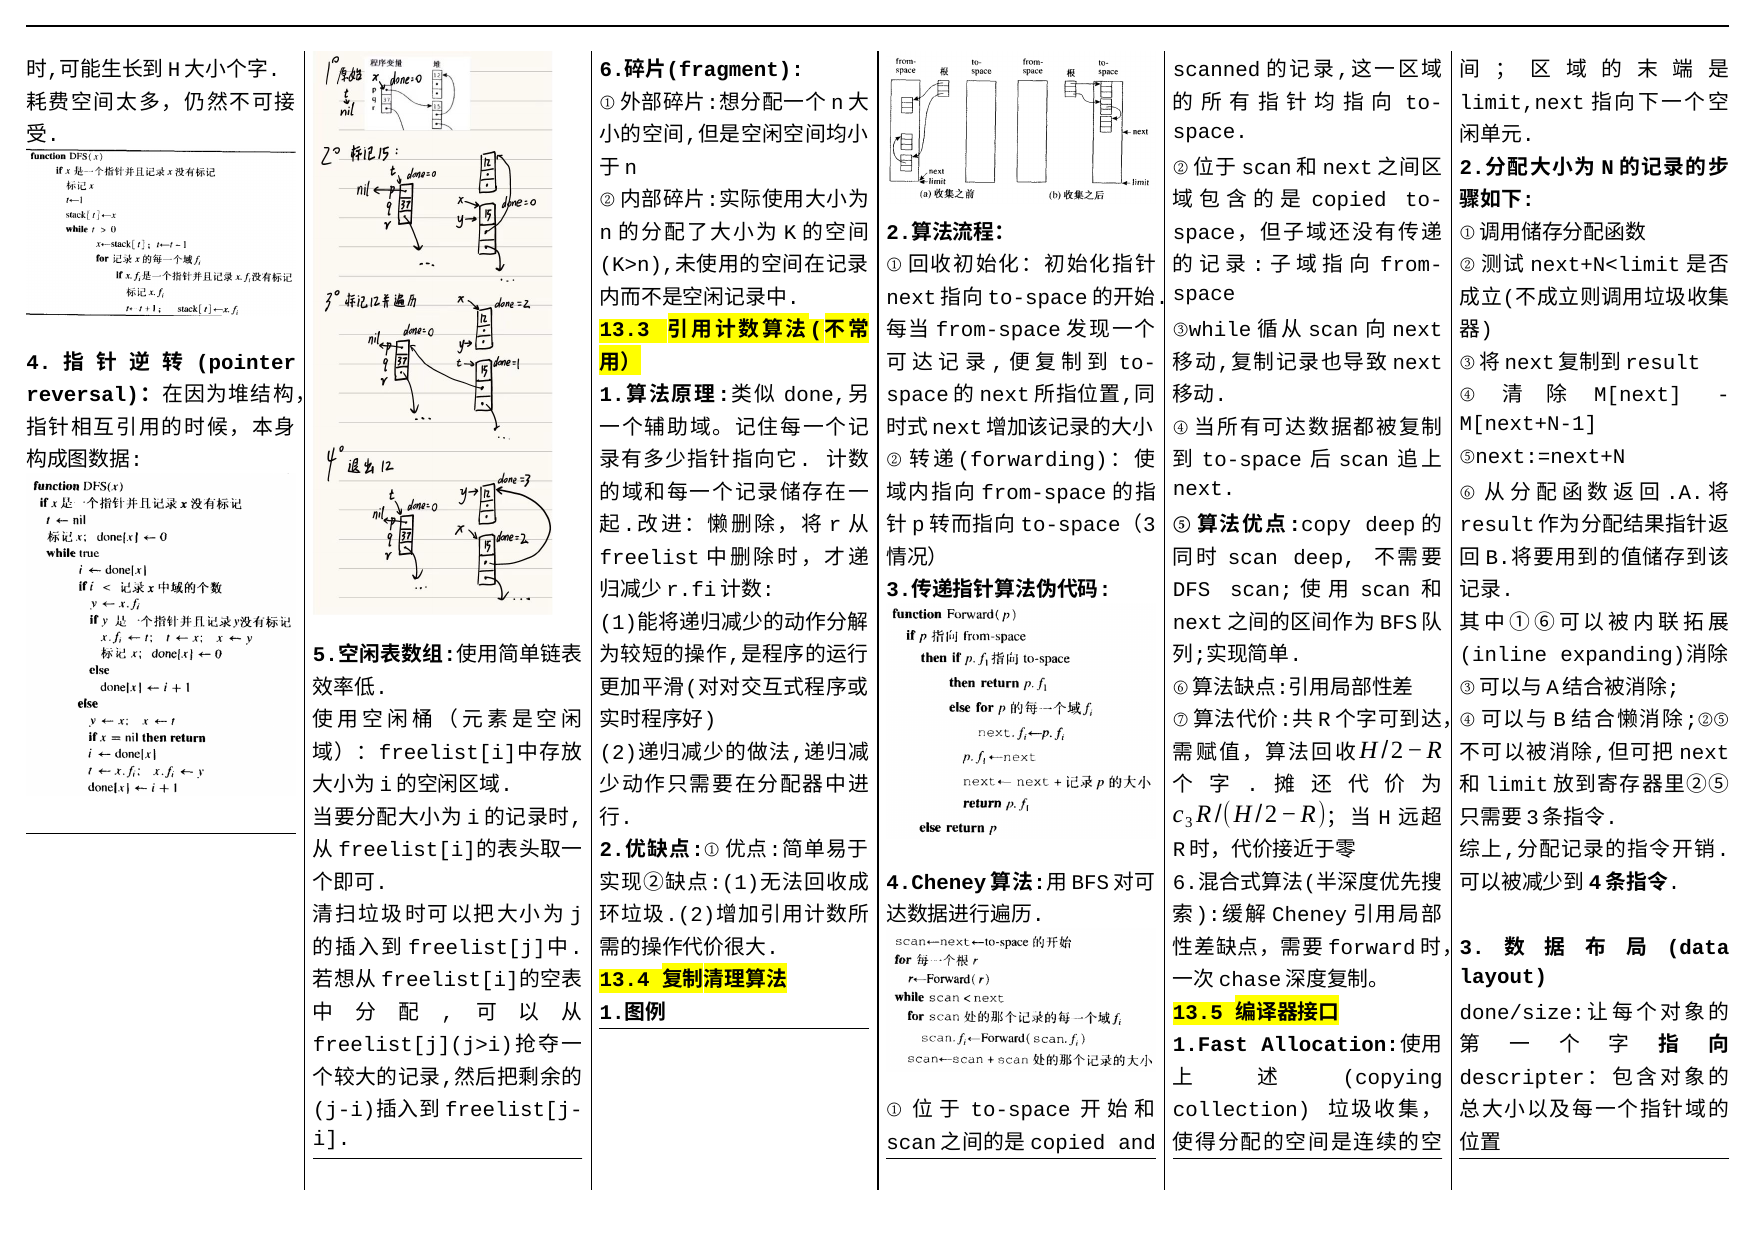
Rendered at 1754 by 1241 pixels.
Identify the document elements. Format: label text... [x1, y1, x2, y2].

picture [312, 51, 553, 615]
text ④清除M[next] -M[next+N-1] [1459, 376, 1729, 441]
text 使用显式栈做 DFS,但显示的辅助栈在 H 个字串行可到达时,可能生长到H大小个字. [26, 51, 296, 84]
picture [26, 148, 296, 316]
text ②转递(forwarding)：使域内指向from-space的指针p转而指向to-space（3情况） [886, 441, 1156, 571]
text ①位于to-space开始和scan之间的是copied and scanned的记录,这一区域的所有指针均指向to-space. [1173, 51, 1442, 149]
text done/size:让每个对象的第一个字指向descripter：包含对象的总大小以及每一个指针域的位置 [1459, 994, 1729, 1158]
text ①外部碎片:想分配一个n大小的空间,但是空闲空间均小于n [599, 84, 869, 181]
text ④当所有可达数据都被复制到to-space后scan追上next. [1173, 409, 1442, 506]
text 当要分配大小为i的记录时,从freelist[i]的表头取一个即可. [313, 799, 582, 896]
text 6.碎片(fragment): [599, 51, 869, 84]
text 13.4 复制清理算法 [599, 961, 869, 994]
text 6.混合式算法(半深度优先搜索):缓解Cheney引用局部性差缺点，需要forward时，一次chase深度复制。 [1173, 864, 1442, 994]
picture [886, 51, 1156, 204]
text ①调用储存分配函数 [1459, 214, 1729, 246]
text 1.算法原理:类似 done,另一个辅助域。记住每一个记录有多少指针指向它. 计数的域和每一个记录储存在一起.改进：懒删除，将r从freelist中删除时，才递归减少r.fi计数: [599, 376, 869, 604]
text 清扫垃圾时可以把大小为j的插入到freelist[j]中.若想从freelist[i]的空表中分配,可以从freelist[j](j>i)抢夺一个较大的记录,然后把剩余的(j-i)插入到freelist[j-i]. [313, 896, 582, 1158]
text 2.分配大小为N的记录的步骤如下: [1459, 149, 1729, 214]
text ③将next复制到result [1459, 344, 1729, 376]
text ⑥算法缺点:引用局部性差 [1173, 669, 1442, 701]
text 2.优缺点:①优点:简单易于实现②缺点:(1)无法回收成环垃圾.(2)增加引用计数所需的操作代价很大. [599, 831, 869, 961]
text ⑤next:=next+N [1459, 441, 1729, 474]
text 1.Fast Allocation:使用上述(copying collection) 垃圾收集，使得分配的空间是连续的空间；区域的末端是limit,next指向下一个空闲单元. [1173, 1026, 1442, 1158]
text ①位于to-space开始和scan之间的是copied and scanned的记录,这一区域的所有指针均指向to-space. [886, 1091, 1156, 1158]
text 2.算法流程： [886, 214, 1156, 246]
text 3.传递指针算法伪代码: [886, 571, 1156, 603]
text 4.指针逆转(pointer reversal)：在因为堆结构，指针相互引用的时候，本身构成图数据: [26, 344, 296, 473]
text 13.5 编译器接口 [1173, 994, 1442, 1026]
text 3.数据布局(data layout) [1459, 929, 1729, 994]
text ⑦算法代价:共R个字可到达，需赋值，算法回收个字.摊还代价为 ；当H远超R时，代价接近于零 [1173, 701, 1442, 864]
text 13.3 引用计数算法(不常用） [599, 311, 869, 376]
text 1.图例 [599, 994, 869, 1028]
picture [26, 473, 296, 796]
text 耗费空间太多，仍然不可接受. [26, 84, 296, 148]
picture [886, 603, 1156, 839]
text ④可以与B结合懒消除;②⑤不可以被消除,但可把next和limit放到寄存器里②⑤只需要3条指令. [1459, 701, 1729, 831]
text 4.Cheney算法:用BFS对可达数据进行遍历. [886, 864, 1156, 928]
text 1.Fast Allocation:使用上述(copying collection) 垃圾收集，使得分配的空间是连续的空间；区域的末端是limit,next指向下一个空闲单元. [1459, 51, 1729, 149]
text 其中①⑥可以被内联拓展(inline expanding)消除;③可以与A结合被消除; [1459, 604, 1729, 701]
text ①回收初始化：初始化指针next指向to-space的开始.每当from-space发现一个可达记录,便复制到to-space的next所指位置,同时式next增加该记录的大小 [886, 246, 1156, 441]
text ②位于scan和next之间区域包含的是copied to-space，但子域还没有传递的记录:子域指向from-space [1173, 149, 1442, 311]
text (1)能将递归减少的动作分解为较短的操作,是程序的运行更加平滑(对对交互式程序或实时程序好) [599, 604, 869, 734]
picture [886, 928, 1156, 1072]
text 综上,分配记录的指令开销.可以被减少到4条指令. [1459, 831, 1729, 896]
text ②内部碎片:实际使用大小为n的分配了大小为K的空间(K>n),未使用的空间在记录内而不是空闲记录中. [599, 181, 869, 311]
text (2)递归减少的做法,递归减少动作只需要在分配器中进行. [599, 734, 869, 831]
text ⑤算法优点:copy deep的同时 scan deep, 不需要DFS scan;使用scan和next之间的区间作为BFS队列;实现简单. [1173, 506, 1442, 669]
text ②测试next+N<limit是否成立(不成立则调用垃圾收集器) [1459, 246, 1729, 344]
text 使用空闲桶（元素是空闲域）：freelist[i]中存放大小为i的空闲区域. [313, 701, 582, 799]
text 5.空闲表数组:使用简单链表效率低. [313, 636, 582, 701]
text ③while循从scan向next移动,复制记录也导致next移动. [1173, 311, 1442, 409]
text ⑥从分配函数返回.A.将result作为分配结果指针返回B.将要用到的值储存到该记录. [1459, 474, 1729, 604]
